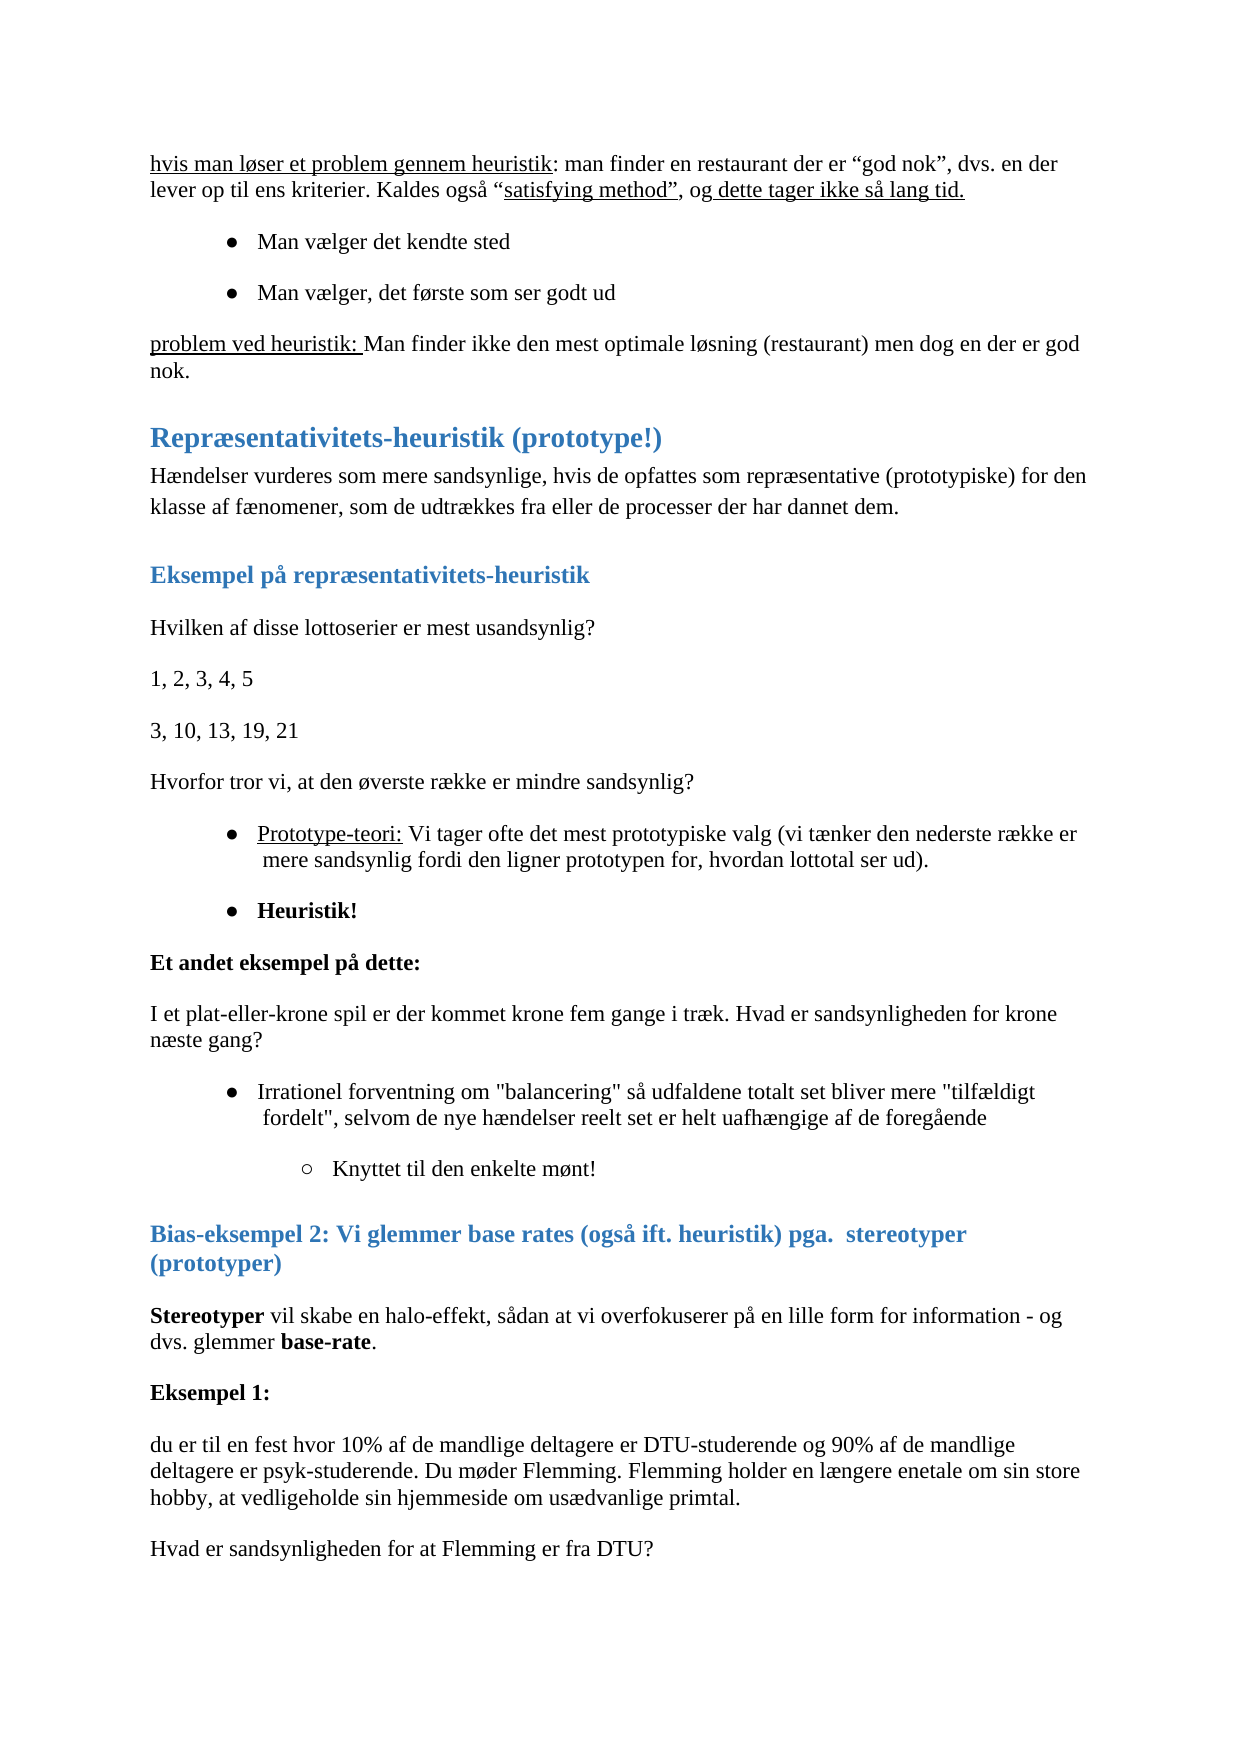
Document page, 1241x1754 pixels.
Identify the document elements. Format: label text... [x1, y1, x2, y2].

text Hvilken af disse lottoserier er mest usandsynlig? [150, 614, 1090, 641]
subtitle Repræsentativitets-heuristik (prototype!) [150, 421, 1090, 454]
text Stereotyper vil skabe en halo-effekt, sådan at vi overfokuserer på en lille form for information - og dvs. glemmer base-rate. [150, 1302, 1090, 1354]
subtitle Eksempel på repræsentativitets-heuristik [150, 560, 1090, 589]
text Eksempel 1: [150, 1379, 1090, 1406]
text ○ Knyttet til den enkelte mønt! [300, 1155, 1090, 1182]
text ● Man vælger, det første som ser godt ud [225, 279, 1090, 305]
text Hvorfor tror vi, at den øverste række er mindre sandsynlig? [150, 768, 1090, 794]
text 1, 2, 3, 4, 5 [150, 666, 1090, 692]
text Hvad er sandsynligheden for at Flemming er fra DTU? [150, 1535, 1090, 1561]
text 3, 10, 13, 19, 21 [150, 717, 1090, 743]
text ● Irrationel forventning om "balancering" så udfaldene totalt set bliver mere "tilfældigt fordelt", selvom de nye hændelser reelt set er helt uafhængige af de foregående [225, 1078, 1090, 1130]
text I et plat-eller-krone spil er der kommet krone fem gange i træk. Hvad er sandsynligheden for krone næste gang? [150, 1000, 1090, 1053]
text problem ved heuristik: Man finder ikke den mest optimale løsning (restaurant) men dog en der er god nok. [150, 330, 1090, 383]
text ● Prototype-teori: Vi tager ofte det mest prototypiske valg (vi tænker den nederste række er mere sandsynlig fordi den ligner prototypen for, hvordan lottotal ser ud). [225, 819, 1090, 872]
text ● Heuristik! [225, 897, 1090, 924]
text ● Man vælger det kendte sted [225, 228, 1090, 254]
subtitle Bias-eksempel 2: Vi glemmer base rates (også ift. heuristik) pga. stereotyper (prototyper) [150, 1219, 1090, 1277]
text hvis man løser et problem gennem heuristik: man finder en restaurant der er “god nok”, dvs. en der lever op til ens kriterier. Kaldes også “satisfying method”, og dette tager ikke så lang tid. [150, 150, 1090, 203]
text du er til en fest hvor 10% af de mandlige deltagere er DTU-studerende og 90% af de mandlige deltagere er psyk-studerende. Du møder Flemming. Flemming holder en længere enetale om sin store hobby, at vedligeholde sin hjemmeside om usædvanlige primtal. [150, 1431, 1090, 1510]
text Hændelser vurderes som mere sandsynlige, hvis de opfattes som repræsentative (prototypiske) for den klasse af fænomener, som de udtrækkes fra eller de processer der har dannet dem. [150, 462, 1090, 519]
text Et andet eksempel på dette: [150, 949, 1090, 975]
